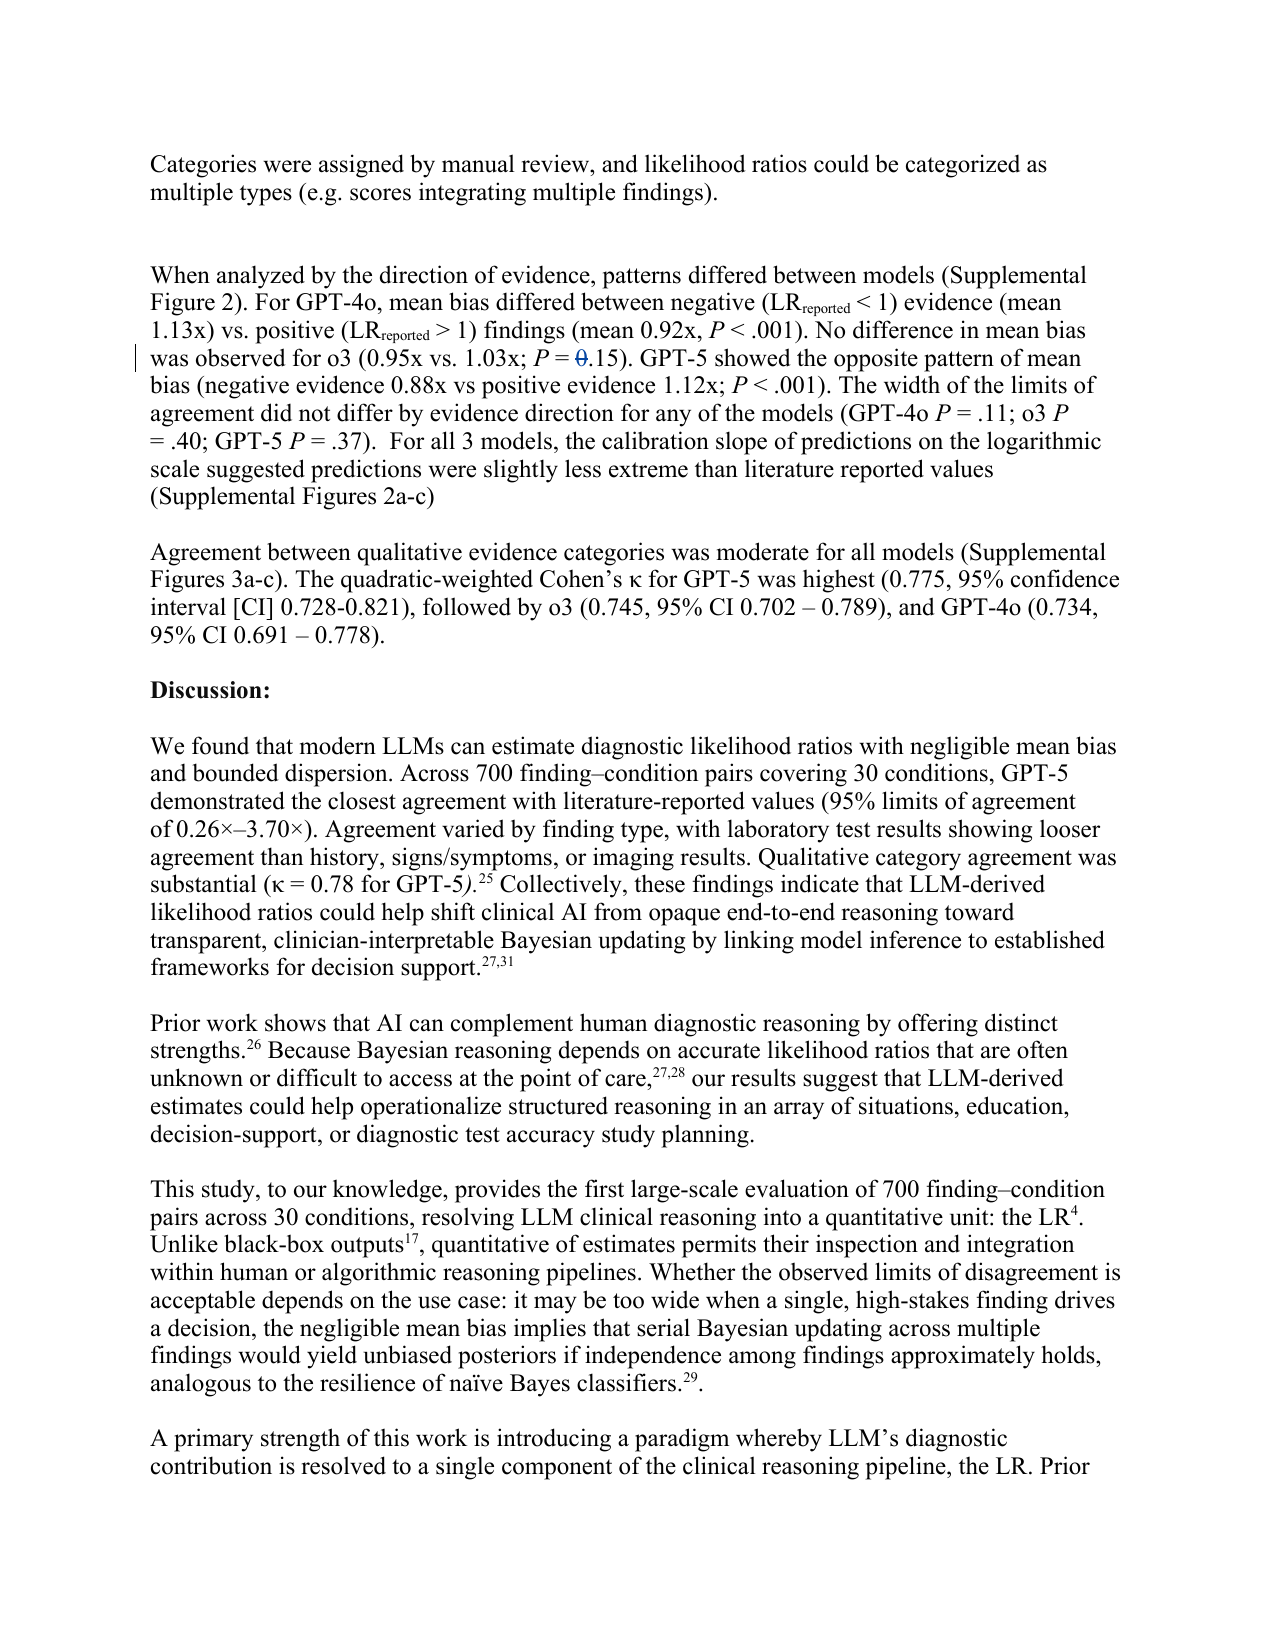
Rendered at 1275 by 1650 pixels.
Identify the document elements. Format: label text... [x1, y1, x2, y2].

text Prior work shows that AI can complement human diagnostic reasoning by offering distinct strengths.26 Because Bayesian reasoning depends on accurate likelihood ratios that are often unknown or difficult to access at the point of care,27,28 our results suggest that LLM-derived estimates could help operationalize structured reasoning in an array of situations, education, decision-support, or diagnostic test accuracy study planning. [150, 1009, 1125, 1147]
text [150, 150, 1125, 205]
subtitle Discussion: [150, 676, 1125, 704]
text We found that modern LLMs can estimate diagnostic likelihood ratios with negligible mean bias and bounded dispersion. Across 700 finding–condition pairs covering 30 conditions, GPT-5 demonstrated the closest agreement with literature-reported values (95% limits of agreement of 0.26×–3.70×). Agreement varied by finding type, with laboratory test results showing looser agreement than history, signs/symptoms, or imaging results. Qualitative category agreement was substantial (κ = 0.78 for GPT-5).25 Collectively, these findings indicate that LLM-derived likelihood ratios could help shift clinical AI from opaque end-to-end reasoning toward transparent, clinician-interpretable Bayesian updating by linking model inference to established frameworks for decision support.27,31 [150, 732, 1125, 981]
text Agreement between qualitative evidence categories was moderate for all models (Supplemental Figures 3a-c). The quadratic-weighted Cohen’s κ for GPT-5 was highest (0.775, 95% confidence interval [CI] 0.728-0.821), followed by o3 (0.745, 95% CI 0.702 – 0.789), and GPT-4o (0.734, 95% CI 0.691 – 0.778). [150, 538, 1125, 649]
text This study, to our knowledge, provides the first large-scale evaluation of 700 finding–condition pairs across 30 conditions, resolving LLM clinical reasoning into a quantitative unit: the LR4. Unlike black-box outputs17, quantitative of estimates permits their inspection and integration within human or algorithmic reasoning pipelines. Whether the observed limits of disagreement is acceptable depends on the use case: it may be too wide when a single, high-stakes finding drives a decision, the negligible mean bias implies that serial Bayesian updating across multiple findings would yield unbiased posteriors if independence among findings approximately holds, analogous to the resilience of naïve Bayes classifiers.29. [150, 1175, 1125, 1397]
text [150, 1424, 1125, 1480]
text When analyzed by the direction of evidence, patterns differed between models (Supplemental Figure 2). For GPT-4o, mean bias differed between negative (LRreported < 1) evidence (mean 1.13x) vs. positive (LRreported > 1) findings (mean 0.92x, P < .001). No difference in mean bias was observed for o3 (0.95x vs. 1.03x; P = .15). GPT-5 showed the opposite pattern of mean bias (negative evidence 0.88x vs positive evidence 1.12x; P < .001). The width of the limits of agreement did not differ by evidence direction for any of the models (GPT-4o P = .11; o3 P = .40; GPT-5 P = .37). For all 3 models, the calibration slope of predictions on the logarithmic scale suggested predictions were slightly less extreme than literature reported values (Supplemental Figures 2a-c) [150, 261, 1125, 510]
